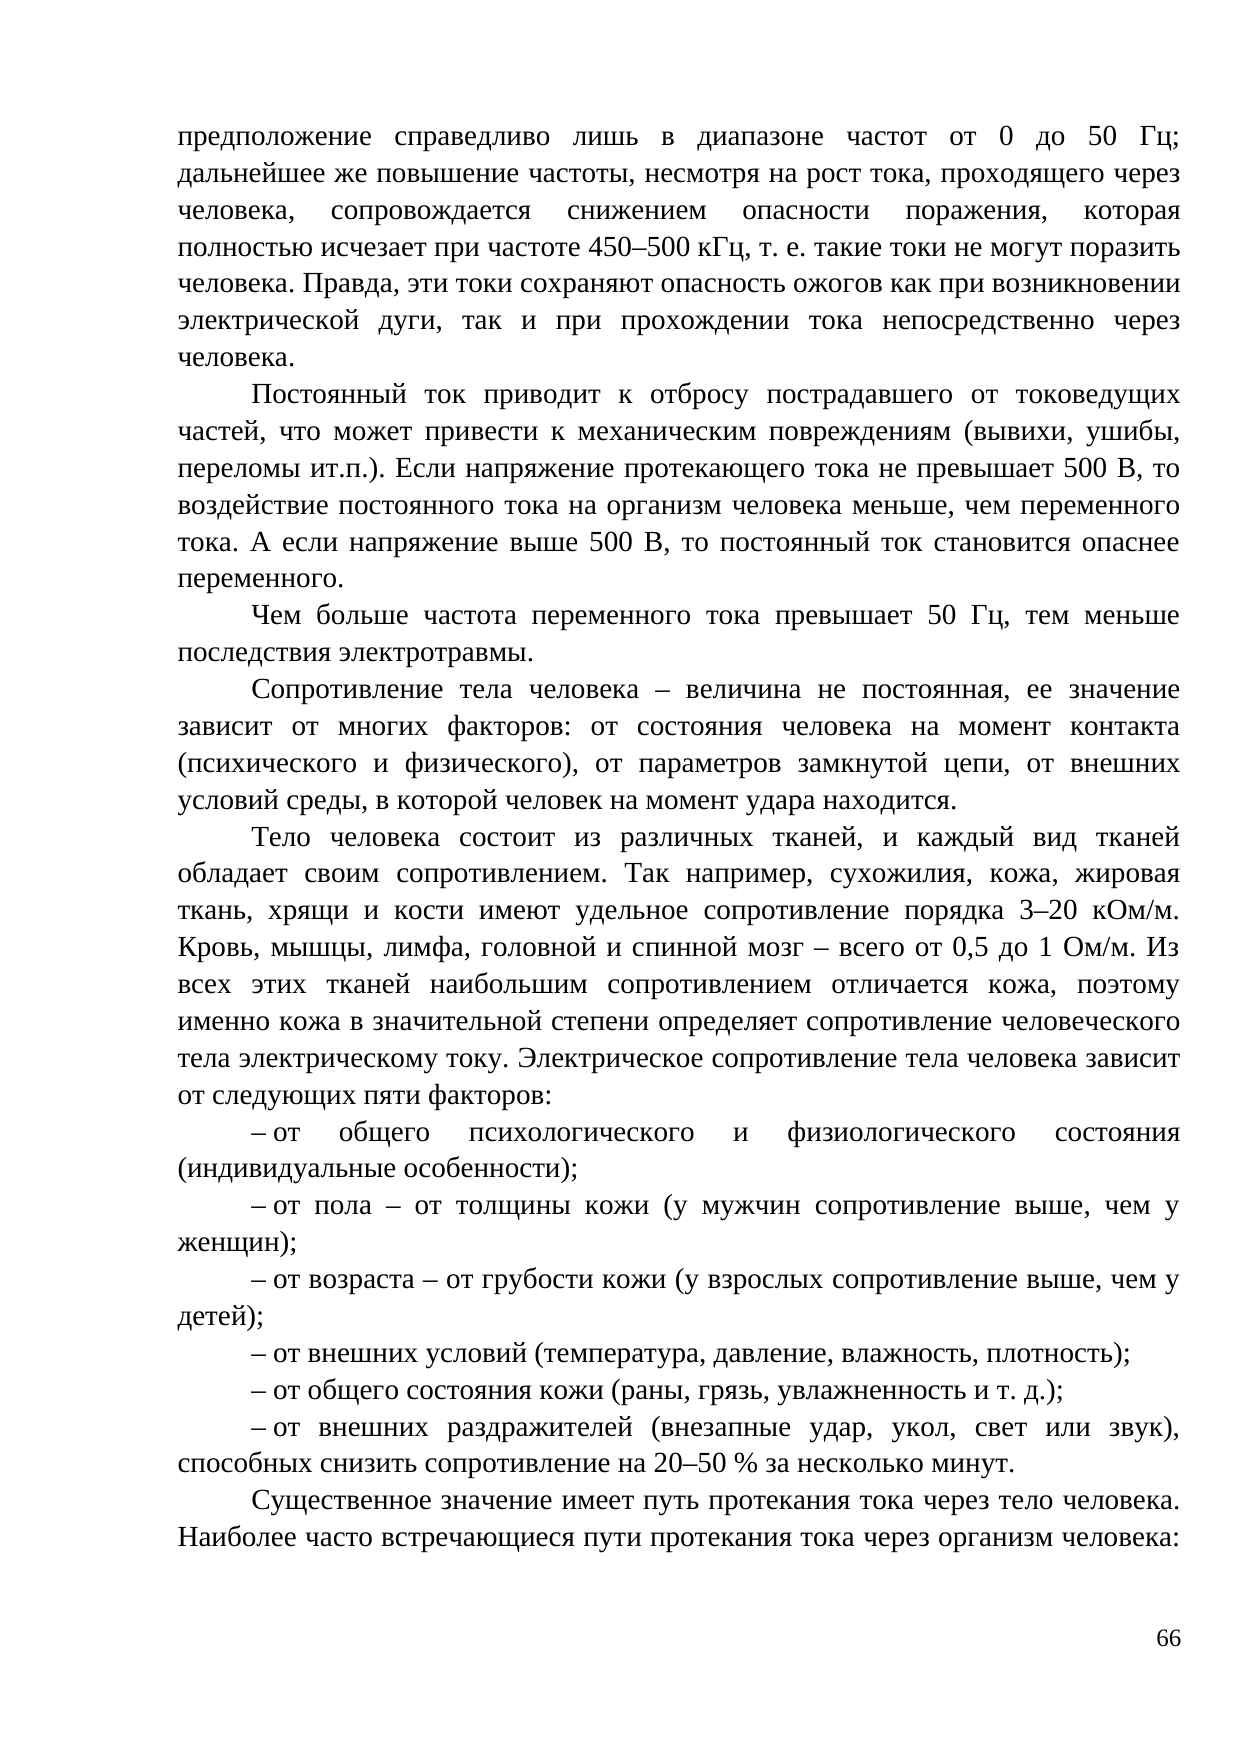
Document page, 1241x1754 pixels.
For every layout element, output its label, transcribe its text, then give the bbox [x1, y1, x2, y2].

text Тело человека состоит из различных тканей, и каждый вид тканей обладает своим сопротивлением. Так например, сухожилия, кожа, жировая ткань, хрящи и кости имеют удельное сопротивление порядка 3–20 кОм/м. Кровь, мышцы, лимфа, головной и спинной мозг – всего от 0,5 до 1 Ом/м. Из всех этих тканей наибольшим сопротивлением отличается кожа, поэтому именно кожа в значительной степени определяет сопротивление человеческого тела электрическому току. Электрическое сопротивление тела человека зависит от следующих пяти факторов: [177, 819, 1181, 1110]
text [177, 118, 1181, 373]
text Сопротивление тела человека – величина не постоянная, ее значение зависит от многих факторов: от состояния человека на момент контакта (психического и физического), от параметров замкнутой цепи, от внешних условий среды, в которой человек на момент удара находится. [177, 671, 1181, 815]
list от пола – от толщины кожи (у мужчин сопротивление выше, чем у женщин); [177, 1187, 1181, 1258]
list от общего психологического и физиологического состояния (индивидуальные особенности); [177, 1114, 1181, 1184]
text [177, 1482, 1181, 1553]
text Чем больше частота переменного тока превышает 50 Гц, тем меньше последствия электротравмы. [177, 597, 1181, 668]
list от общего состояния кожи (раны, грязь, увлажненность и т. д.); [177, 1372, 1181, 1405]
list от внешних раздражителей (внезапные удар, укол, свет или звук), способных снизить сопротивление на 20–50 % за несколько минут. [177, 1409, 1181, 1479]
list от возраста – от грубости кожи (у взрослых сопротивление выше, чем у детей); [177, 1261, 1181, 1332]
text Постоянный ток приводит к отбросу пострадавшего от токоведущих частей, что может привести к механическим повреждениям (вывихи, ушибы, переломы ит.п.). Если напряжение протекающего тока не превышает 500 В, то воздействие постоянного тока на организм человека меньше, чем переменного тока. А если напряжение выше 500 В, то постоянный ток становится опаснее переменного. [177, 376, 1181, 594]
list от внешних условий (температура, давление, влажность, плотность); [177, 1335, 1181, 1368]
